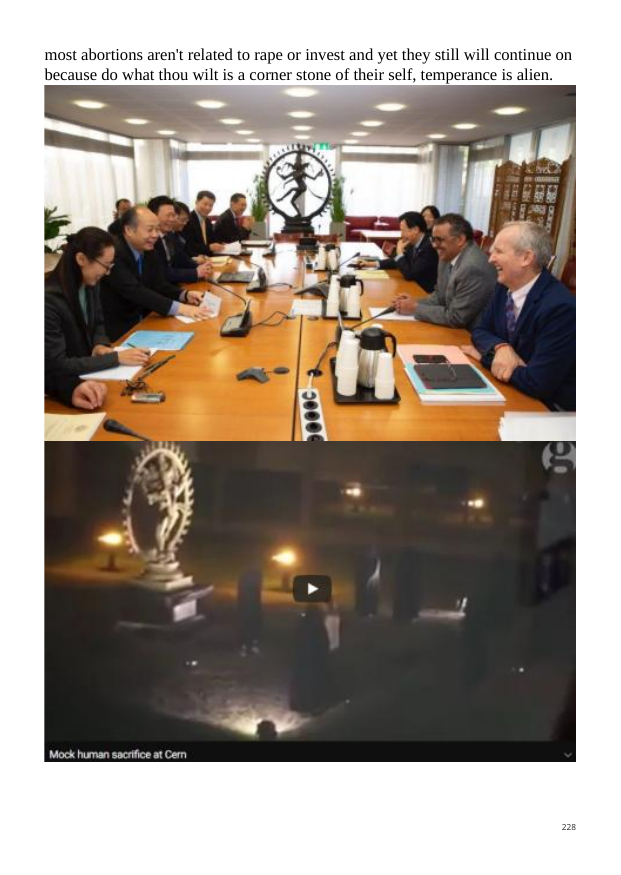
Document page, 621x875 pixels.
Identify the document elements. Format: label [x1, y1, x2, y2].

picture [44, 85, 576, 762]
text [44, 44, 576, 84]
